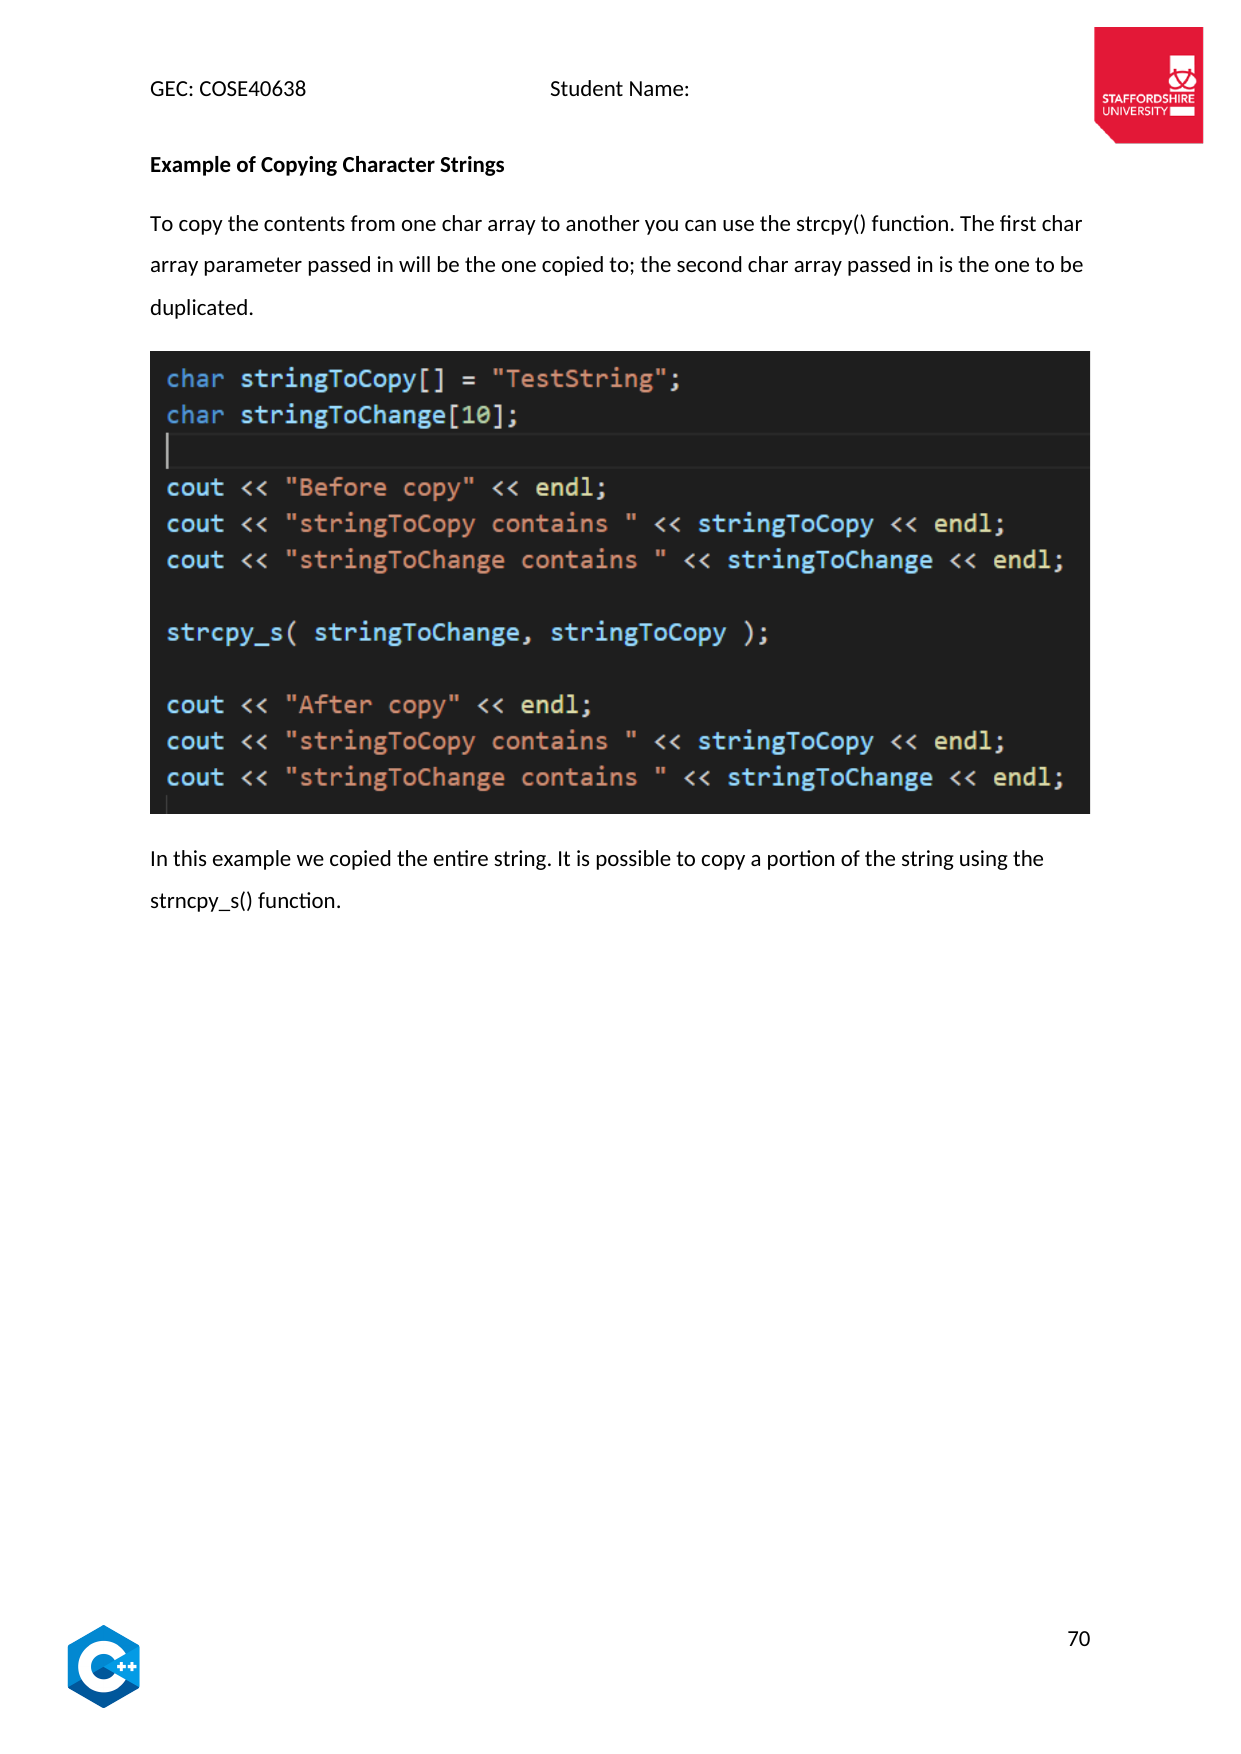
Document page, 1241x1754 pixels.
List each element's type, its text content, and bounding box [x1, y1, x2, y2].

picture [150, 351, 1091, 814]
picture [53, 1625, 150, 1708]
text In this example we copied the entire string. It is possible to copy a portion of the string using the strncpy_s() function. [150, 844, 1090, 914]
picture [1088, 27, 1209, 148]
text To copy the contents from one char array to another you can use the strcpy() function. The first char array parameter passed in will be the one copied to; the second char array passed in is the one to be duplicated. [150, 209, 1090, 321]
text Example of Copying Character Strings [150, 150, 1090, 178]
